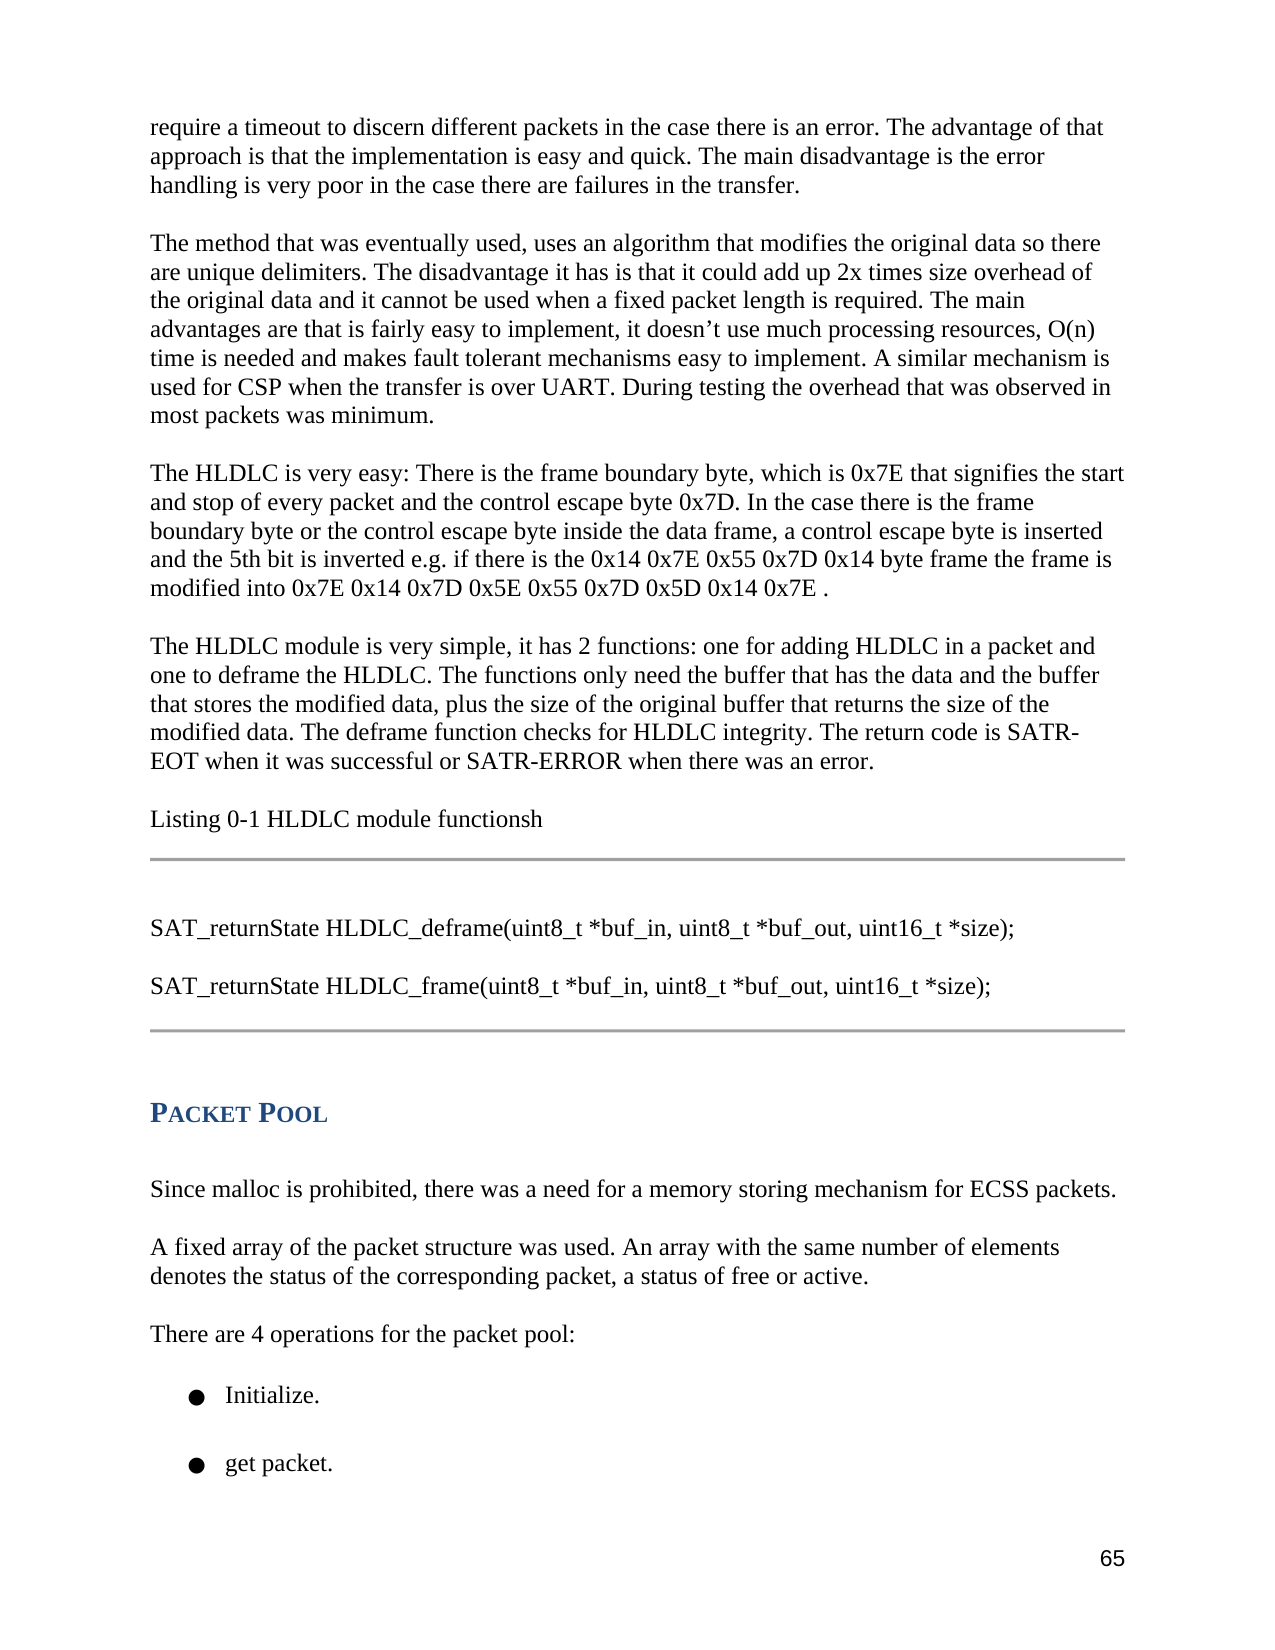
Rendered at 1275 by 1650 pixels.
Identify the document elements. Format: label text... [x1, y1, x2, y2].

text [150, 112, 1125, 199]
text The method that was eventually used, uses an algorithm that modifies the original data so there are unique delimiters. The disadvantage it has is that it could add up 2x times size overhead of the original data and it cannot be used when a fixed packet length is required. The main advantages are that is fairly easy to implement, it doesn’t use much processing resources, O(n) time is needed and makes fault tolerant mechanisms easy to implement. A similar mechanism is used for CSP when the transfer is over UART. During testing the overhead that was observed in most packets was minimum. [150, 228, 1125, 429]
subtitle Packet Pool [150, 1095, 1089, 1128]
list Initialize. [187, 1373, 1125, 1416]
text The HLDLC module is very simple, it has 2 functions: one for adding HLDLC in a packet and one to deframe the HLDLC. The functions only need the buffer that has the data and the buffer that stores the modified data, plus the size of the original buffer that returns the size of the modified data. The deframe function checks for HLDLC integrity. The return code is SATR-EOT when it was successful or SATR-ERROR when there was an error. [150, 631, 1125, 775]
text There are 4 operations for the packet pool: [150, 1319, 1125, 1348]
text SAT_returnState HLDLC_frame(uint8_t *buf_in, uint8_t *buf_out, uint16_t *size); [150, 971, 1125, 1000]
text Listing 0-1 HLDLC module functionsh [150, 804, 1125, 833]
list get packet. [187, 1441, 1125, 1483]
text Since malloc is prohibited, there was a need for a memory storing mechanism for ECSS packets. [150, 1174, 1125, 1203]
text SAT_returnState HLDLC_deframe(uint8_t *buf_in, uint8_t *buf_out, uint16_t *size); [150, 913, 1125, 942]
text The HLDLC is very easy: There is the frame boundary byte, which is 0x7E that signifies the start and stop of every packet and the control escape byte 0x7D. In the case there is the frame boundary byte or the control escape byte inside the data frame, a control escape byte is inserted and the 5th bit is inverted e.g. if there is the 0x14 0x7E 0x55 0x7D 0x14 byte frame the frame is modified into 0x7E 0x14 0x7D 0x5E 0x55 0x7D 0x5D 0x14 0x7E . [150, 458, 1125, 602]
text A fixed array of the packet structure was used. An array with the same number of elements denotes the status of the corresponding packet, a status of free or active. [150, 1232, 1125, 1290]
